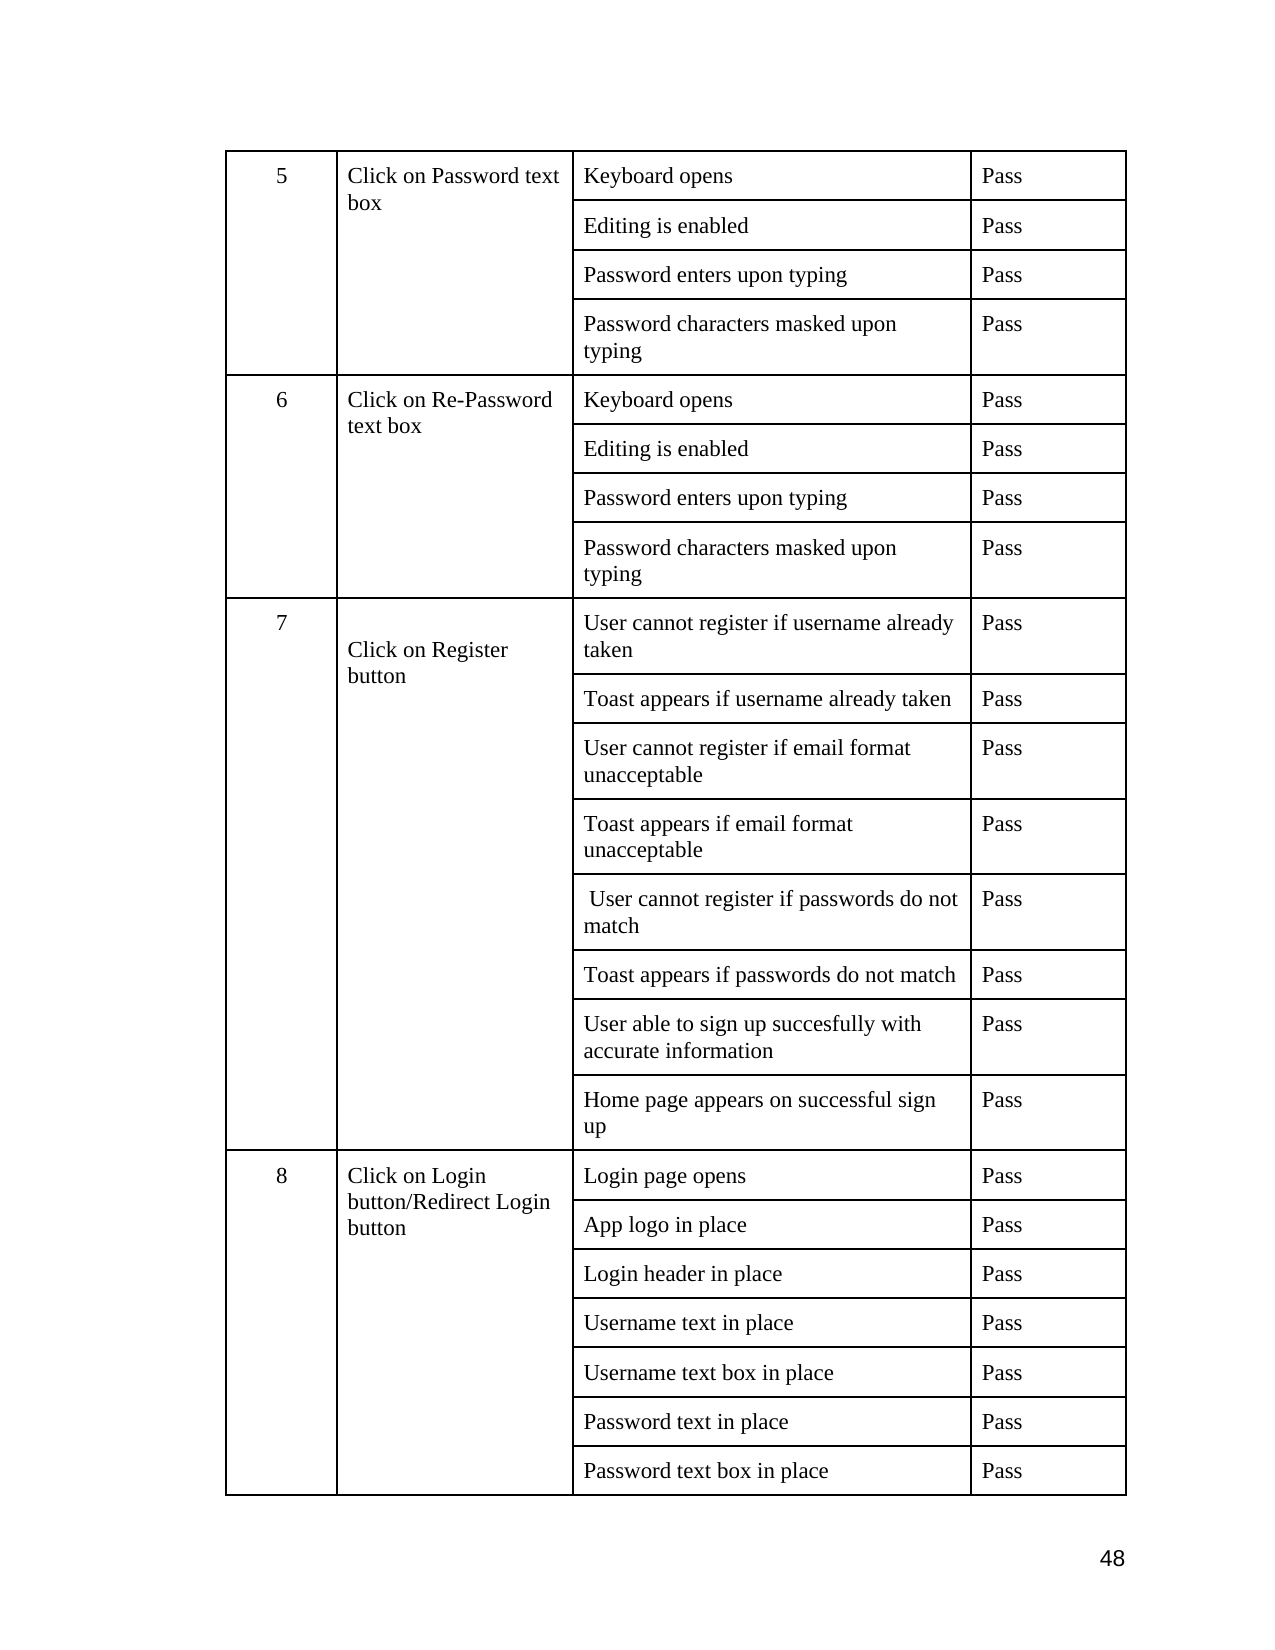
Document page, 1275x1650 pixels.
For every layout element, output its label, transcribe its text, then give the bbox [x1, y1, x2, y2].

table_cell Keyboard opens [574, 152, 970, 199]
table_cell Username text in place [574, 1299, 970, 1346]
table_cell User cannot register if username already taken [574, 599, 970, 672]
table_cell Pass [972, 1000, 1125, 1073]
table_cell Editing is enabled [574, 201, 970, 248]
table_cell Pass [972, 376, 1125, 423]
table_cell Click on Password text box [338, 152, 572, 373]
table_cell App logo in place [574, 1201, 970, 1248]
table_cell Pass [972, 523, 1125, 597]
table_cell Password enters upon typing [574, 251, 970, 298]
table_cell Pass [972, 1151, 1125, 1198]
table_cell Password text in place [574, 1398, 970, 1445]
table_cell User cannot register if passwords do not match [574, 875, 970, 949]
table_cell Login page opens [574, 1151, 970, 1198]
table_cell Pass [972, 1299, 1125, 1346]
table_cell Toast appears if email format unacceptable [574, 800, 970, 873]
table_cell Pass [972, 1348, 1125, 1396]
table_cell Pass [972, 1398, 1125, 1445]
table_cell Pass [972, 875, 1125, 949]
table_cell Login header in place [574, 1250, 970, 1297]
table_cell Pass [972, 1447, 1125, 1494]
table_cell Pass [972, 675, 1125, 722]
table_cell Keyboard opens [574, 376, 970, 423]
table_cell User cannot register if email format unacceptable [574, 724, 970, 797]
table_cell 6 [227, 376, 336, 597]
table_cell Toast appears if passwords do not match [574, 951, 970, 998]
table_cell Pass [972, 951, 1125, 998]
table_cell Password text box in place [574, 1447, 970, 1494]
table_cell Pass [972, 724, 1125, 797]
table_cell Click on Login button/Redirect Login button [338, 1151, 572, 1494]
table_cell User able to sign up succesfully with accurate information [574, 1000, 970, 1073]
table_cell Toast appears if username already taken [574, 675, 970, 722]
table_cell Click on Re-Password text box [338, 376, 572, 597]
table_cell Pass [972, 1076, 1125, 1149]
table_cell Home page appears on successful sign up [574, 1076, 970, 1149]
table_cell Password characters masked upon typing [574, 523, 970, 597]
table_cell Click on Register button [338, 599, 572, 1149]
table_cell Pass [972, 300, 1125, 373]
table_cell 8 [227, 1151, 336, 1494]
table_cell 5 [227, 152, 336, 373]
table_cell Pass [972, 474, 1125, 521]
table_cell Pass [972, 201, 1125, 248]
table_cell Password characters masked upon typing [574, 300, 970, 373]
table_cell Pass [972, 152, 1125, 199]
table_cell Pass [972, 251, 1125, 298]
table_cell Pass [972, 599, 1125, 672]
table_cell Editing is enabled [574, 425, 970, 472]
table_cell Pass [972, 1201, 1125, 1248]
table_cell Password enters upon typing [574, 474, 970, 521]
table_cell Username text box in place [574, 1348, 970, 1396]
table_cell Pass [972, 1250, 1125, 1297]
table_cell Pass [972, 800, 1125, 873]
table_cell Pass [972, 425, 1125, 472]
table_cell 7 [227, 599, 336, 1149]
